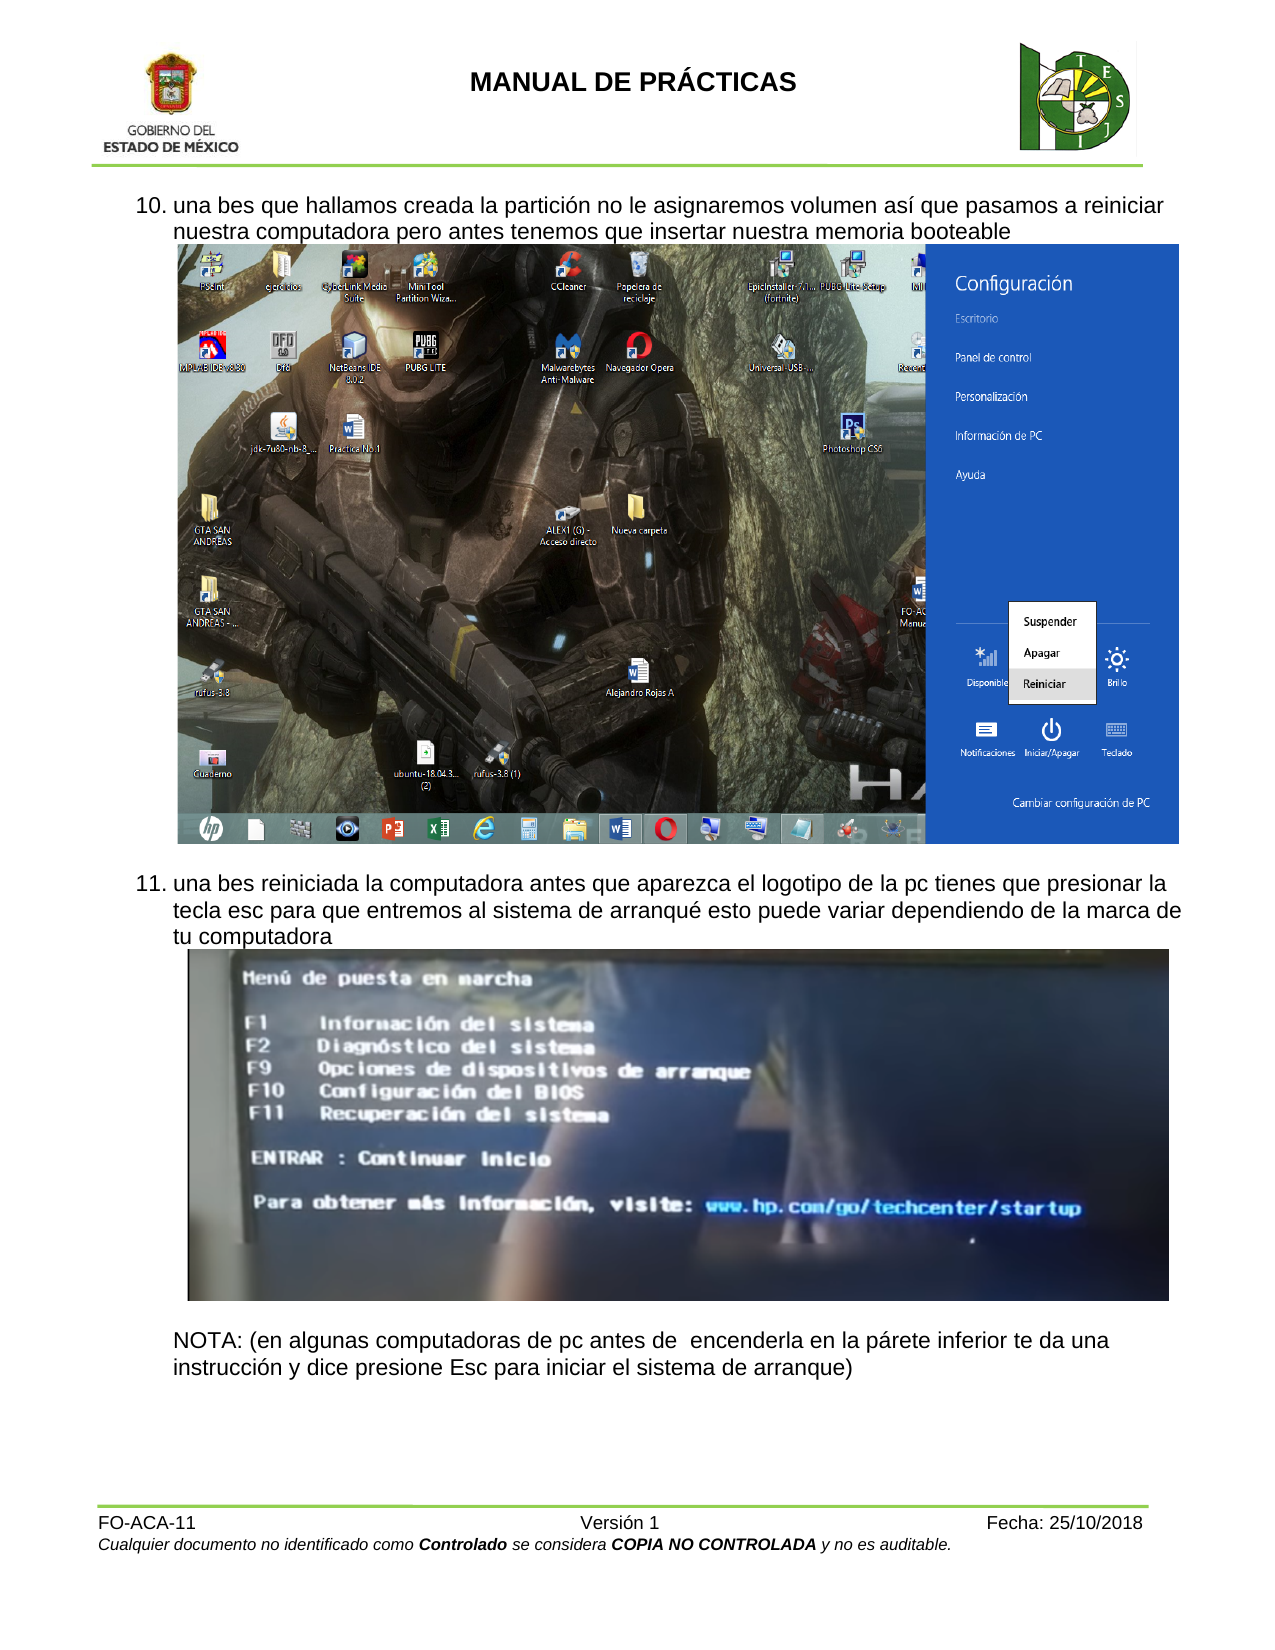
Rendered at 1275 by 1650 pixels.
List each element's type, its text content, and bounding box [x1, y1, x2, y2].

list una bes reiniciada la computadora antes que aparezca el logotipo de la pc tienes que presionar la tecla esc para que entremos al sistema de arranqué esto puede variar dependiendo de la marca de tu computadora [135, 870, 1183, 949]
picture [95, 42, 241, 161]
picture [177, 244, 1179, 844]
picture [187, 949, 1169, 1301]
list una bes que hallamos creada la partición no le asignaremos volumen así que pasamos a reiniciar nuestra computadora pero antes tenemos que insertar nuestra memoria booteable [135, 192, 1183, 245]
text NOTA: (en algunas computadoras de pc antes de encenderla en la párete inferior te da una instrucción y dice presione Esc para iniciar el sistema de arranque) [173, 1327, 1183, 1380]
picture [1018, 41, 1137, 157]
